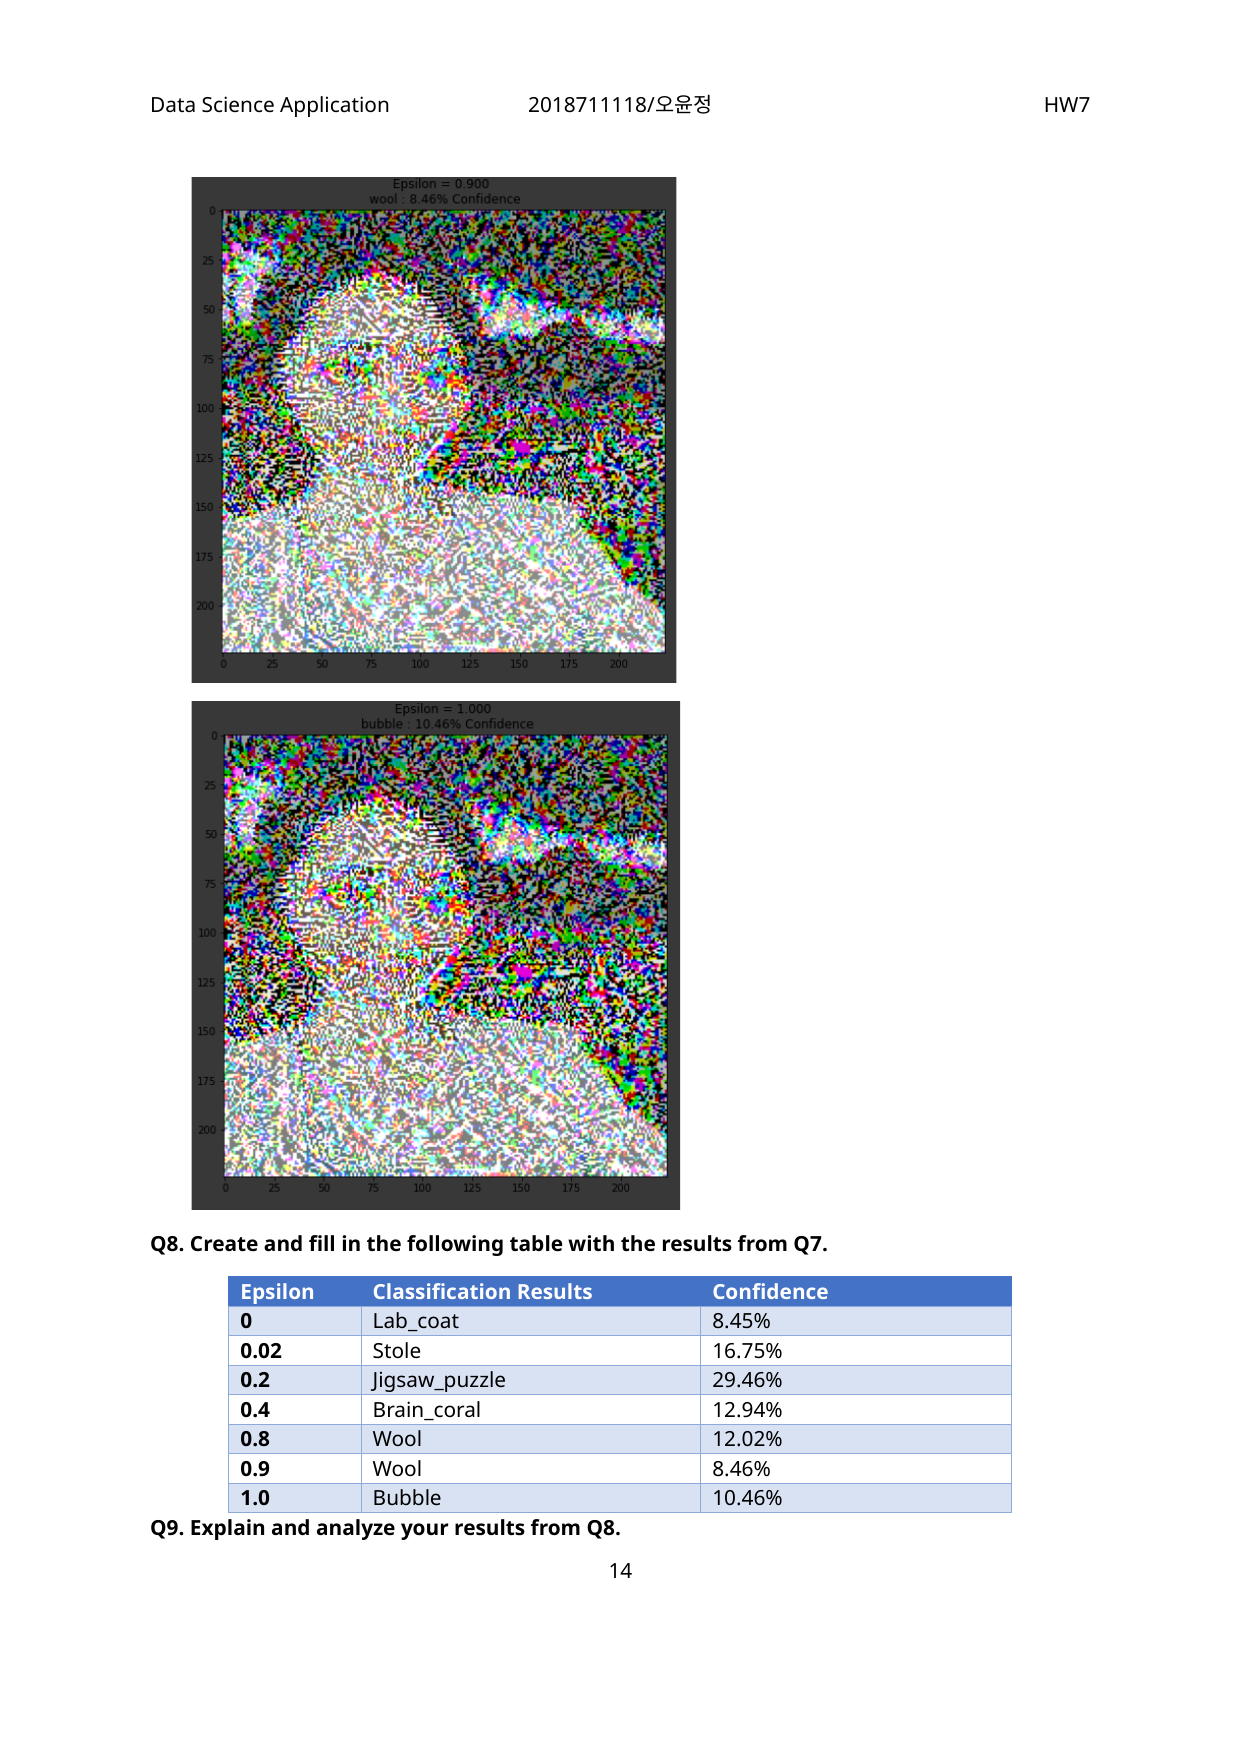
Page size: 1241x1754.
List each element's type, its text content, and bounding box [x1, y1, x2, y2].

picture [191, 177, 677, 683]
table_cell Wool [362, 1454, 700, 1482]
table_cell 10.46% [701, 1484, 1011, 1512]
table_cell 8.46% [701, 1454, 1011, 1482]
table_cell 0.9 [229, 1454, 361, 1482]
table_header Classification Results [362, 1277, 700, 1306]
table_cell 12.02% [701, 1425, 1011, 1453]
picture [191, 701, 681, 1210]
table_header Confidence [701, 1277, 1011, 1306]
table_cell 16.75% [701, 1336, 1011, 1364]
table_cell 0.8 [229, 1425, 361, 1453]
table_cell 29.46% [701, 1366, 1011, 1394]
table_cell Bubble [362, 1484, 700, 1512]
table_cell Wool [362, 1425, 700, 1453]
table_cell 12.94% [701, 1395, 1011, 1423]
table_cell Stole [362, 1336, 700, 1364]
table_cell Lab_coat [362, 1307, 700, 1335]
table_header Epsilon [229, 1277, 361, 1306]
table_cell 0.02 [229, 1336, 361, 1364]
table_cell Brain_coral [362, 1395, 700, 1423]
table_cell 1.0 [229, 1484, 361, 1512]
table_cell 8.45% [701, 1307, 1011, 1335]
table_cell Jigsaw_puzzle [362, 1366, 700, 1394]
table_cell 0.2 [229, 1366, 361, 1394]
text Q9. Explain and analyze your results from Q8. [150, 1513, 1090, 1541]
table_cell 0 [229, 1307, 361, 1335]
text Q8. Create and fill in the following table with the results from Q7. [150, 1229, 1090, 1257]
table_cell 0.4 [229, 1395, 361, 1423]
